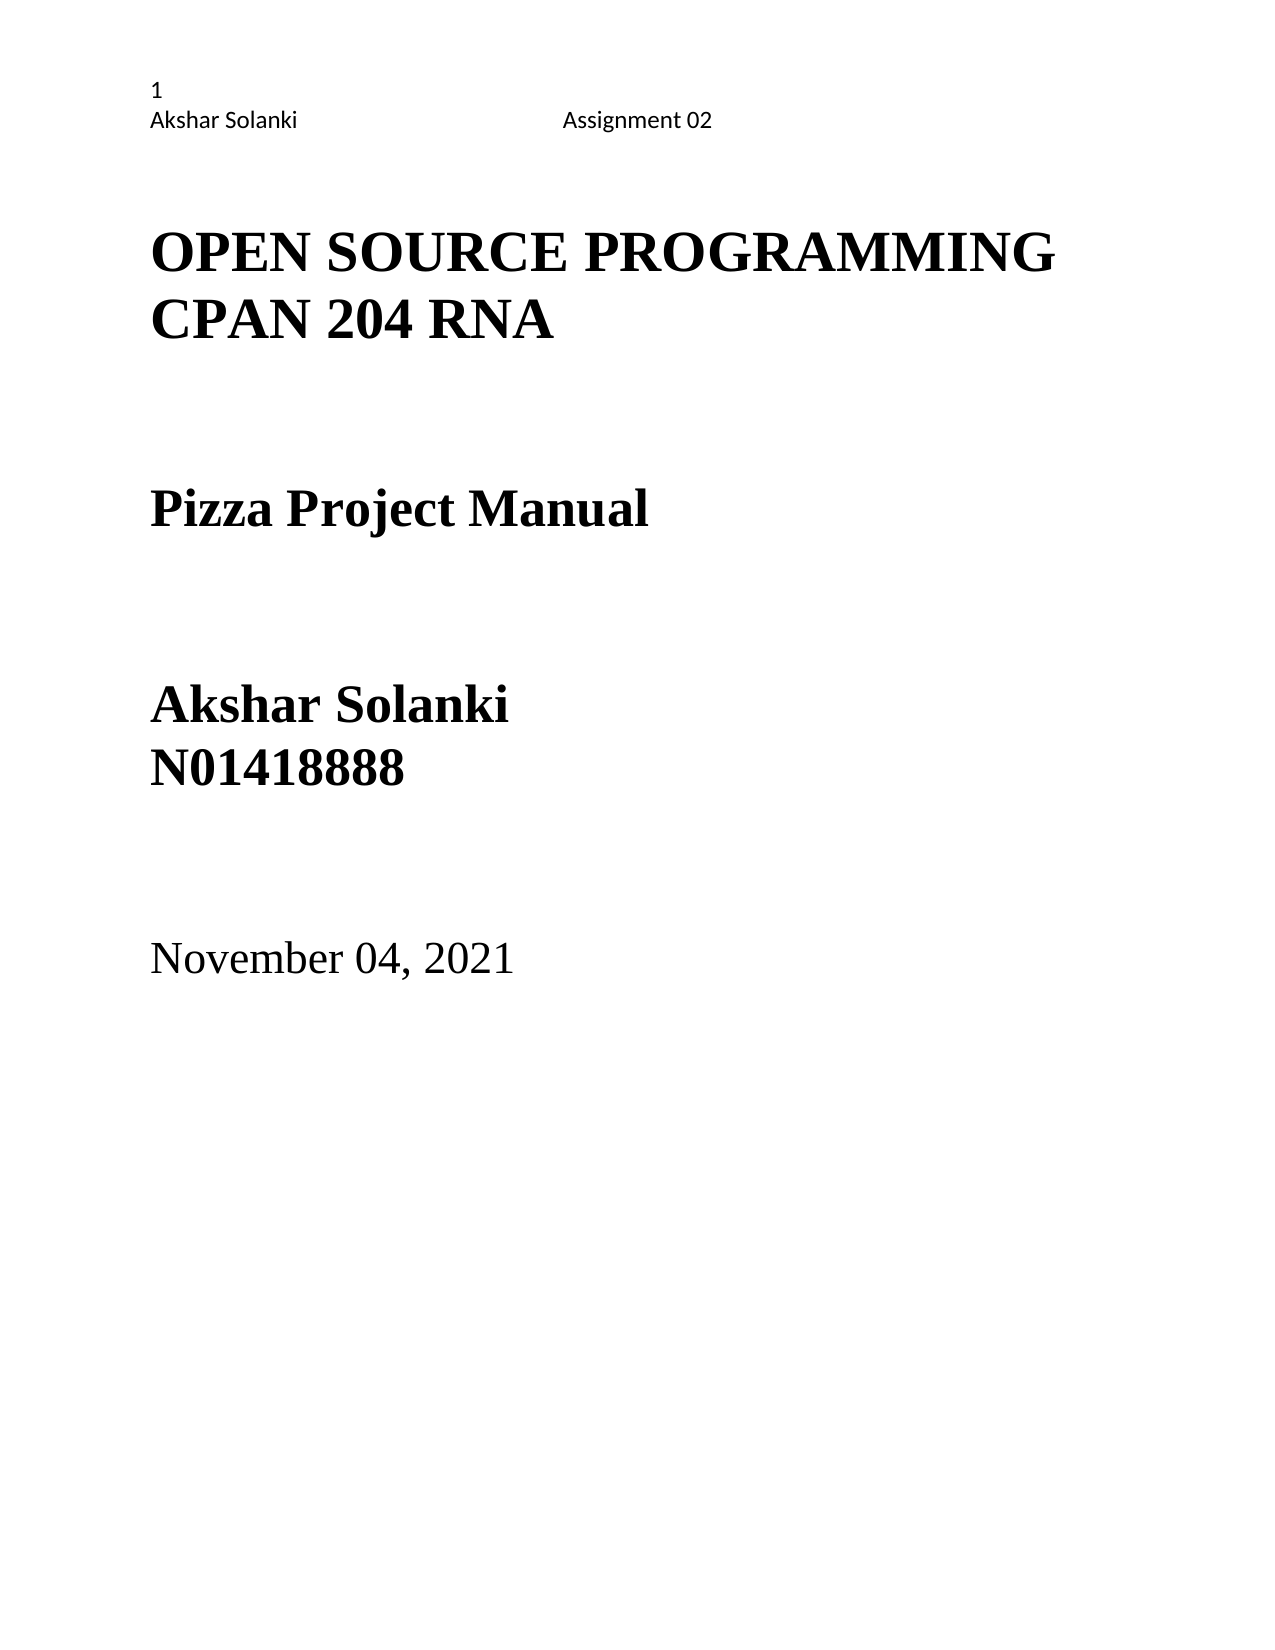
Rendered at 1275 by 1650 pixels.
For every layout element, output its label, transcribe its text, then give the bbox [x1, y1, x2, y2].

text November 04, 2021 [150, 931, 1125, 984]
text Akshar Solanki [150, 672, 1125, 734]
text CPAN 204 RNA [150, 284, 1125, 351]
text OPEN SOURCE PROGRAMMING [150, 217, 1125, 284]
text Pizza Project Manual [150, 476, 1125, 538]
text N01418888 [150, 734, 1125, 797]
